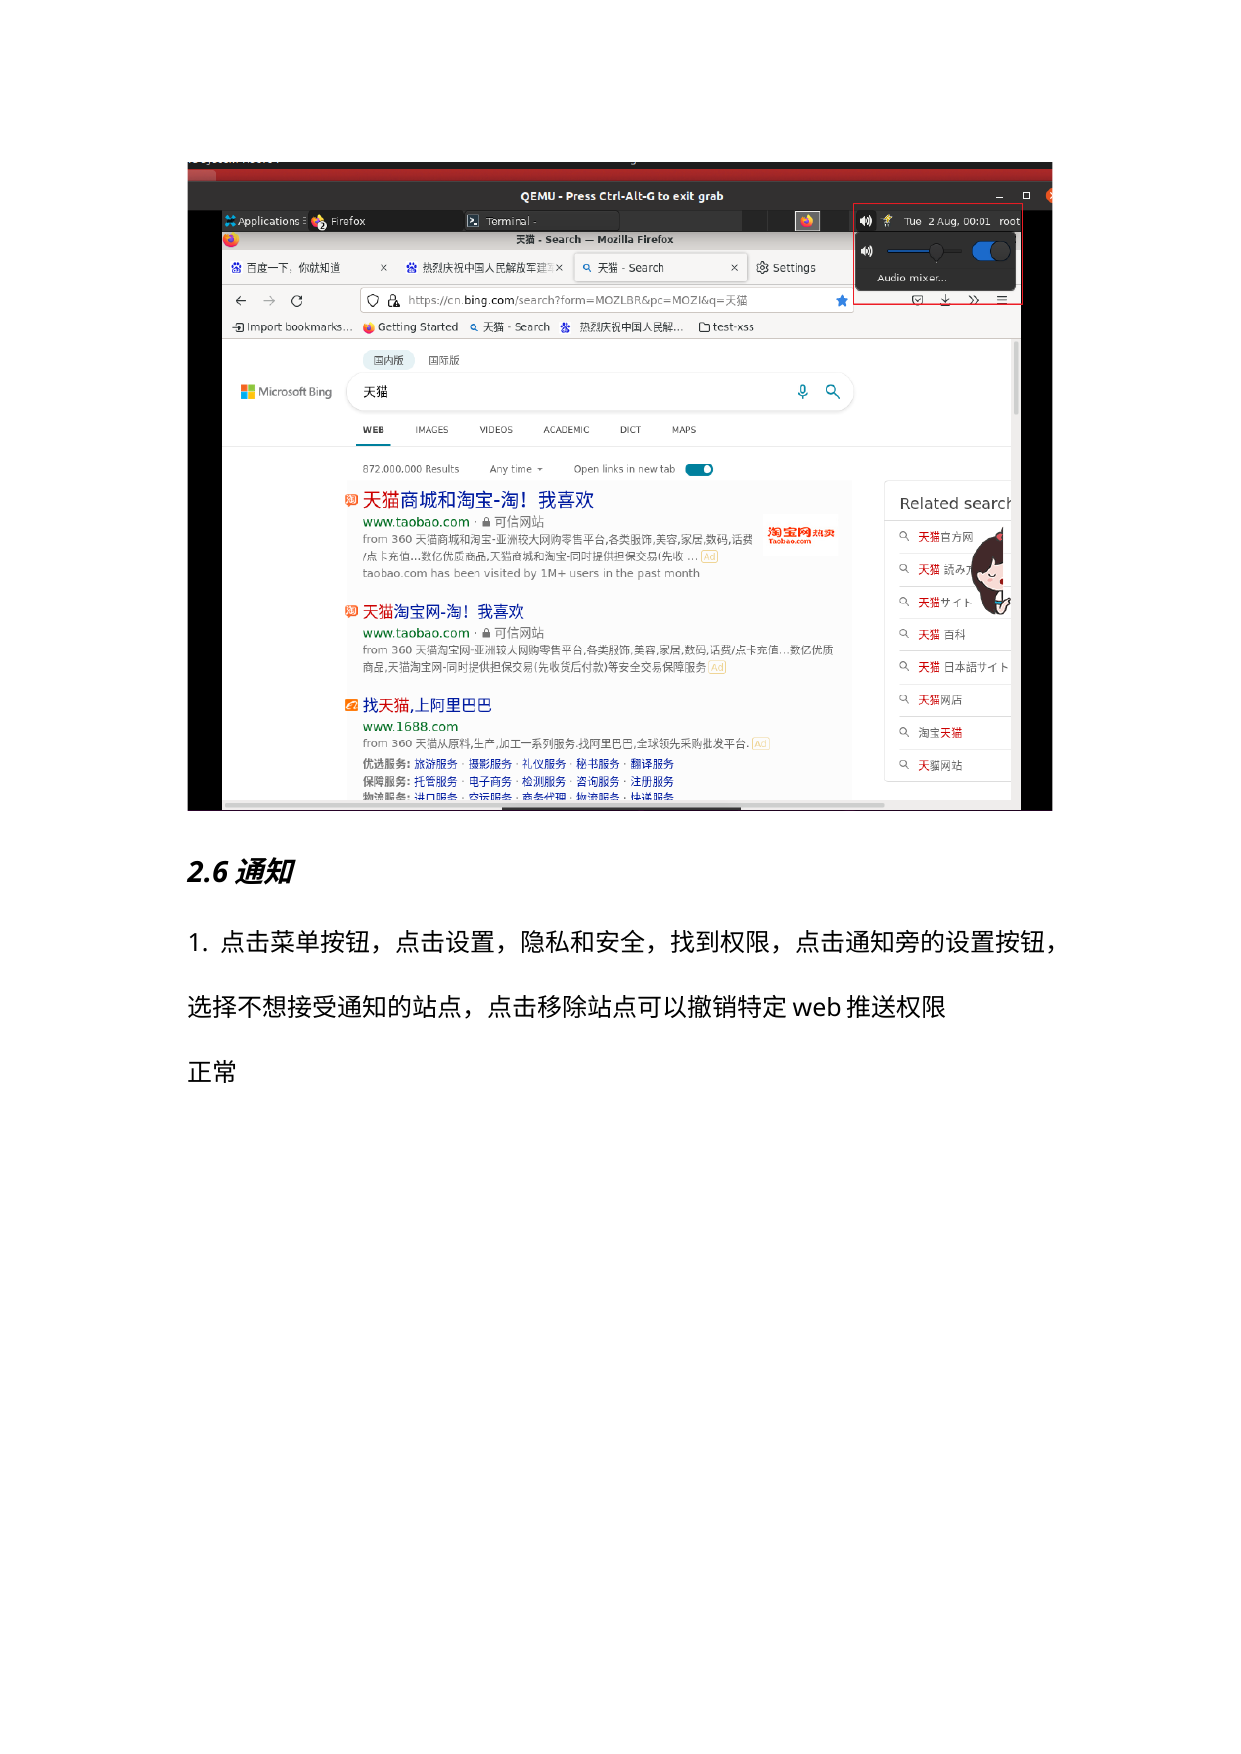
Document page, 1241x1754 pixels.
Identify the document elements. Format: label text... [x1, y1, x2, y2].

list 正常 [187, 1038, 1053, 1103]
list 点击菜单按钮，点击设置，隐私和安全，找到权限，点击通知旁的设置按钮，选择不想接受通知的站点，点击移除站点可以撤销特定web推送权限 [187, 908, 1053, 1038]
picture [187, 162, 1053, 811]
subtitle 2.6通知 [187, 837, 1053, 902]
